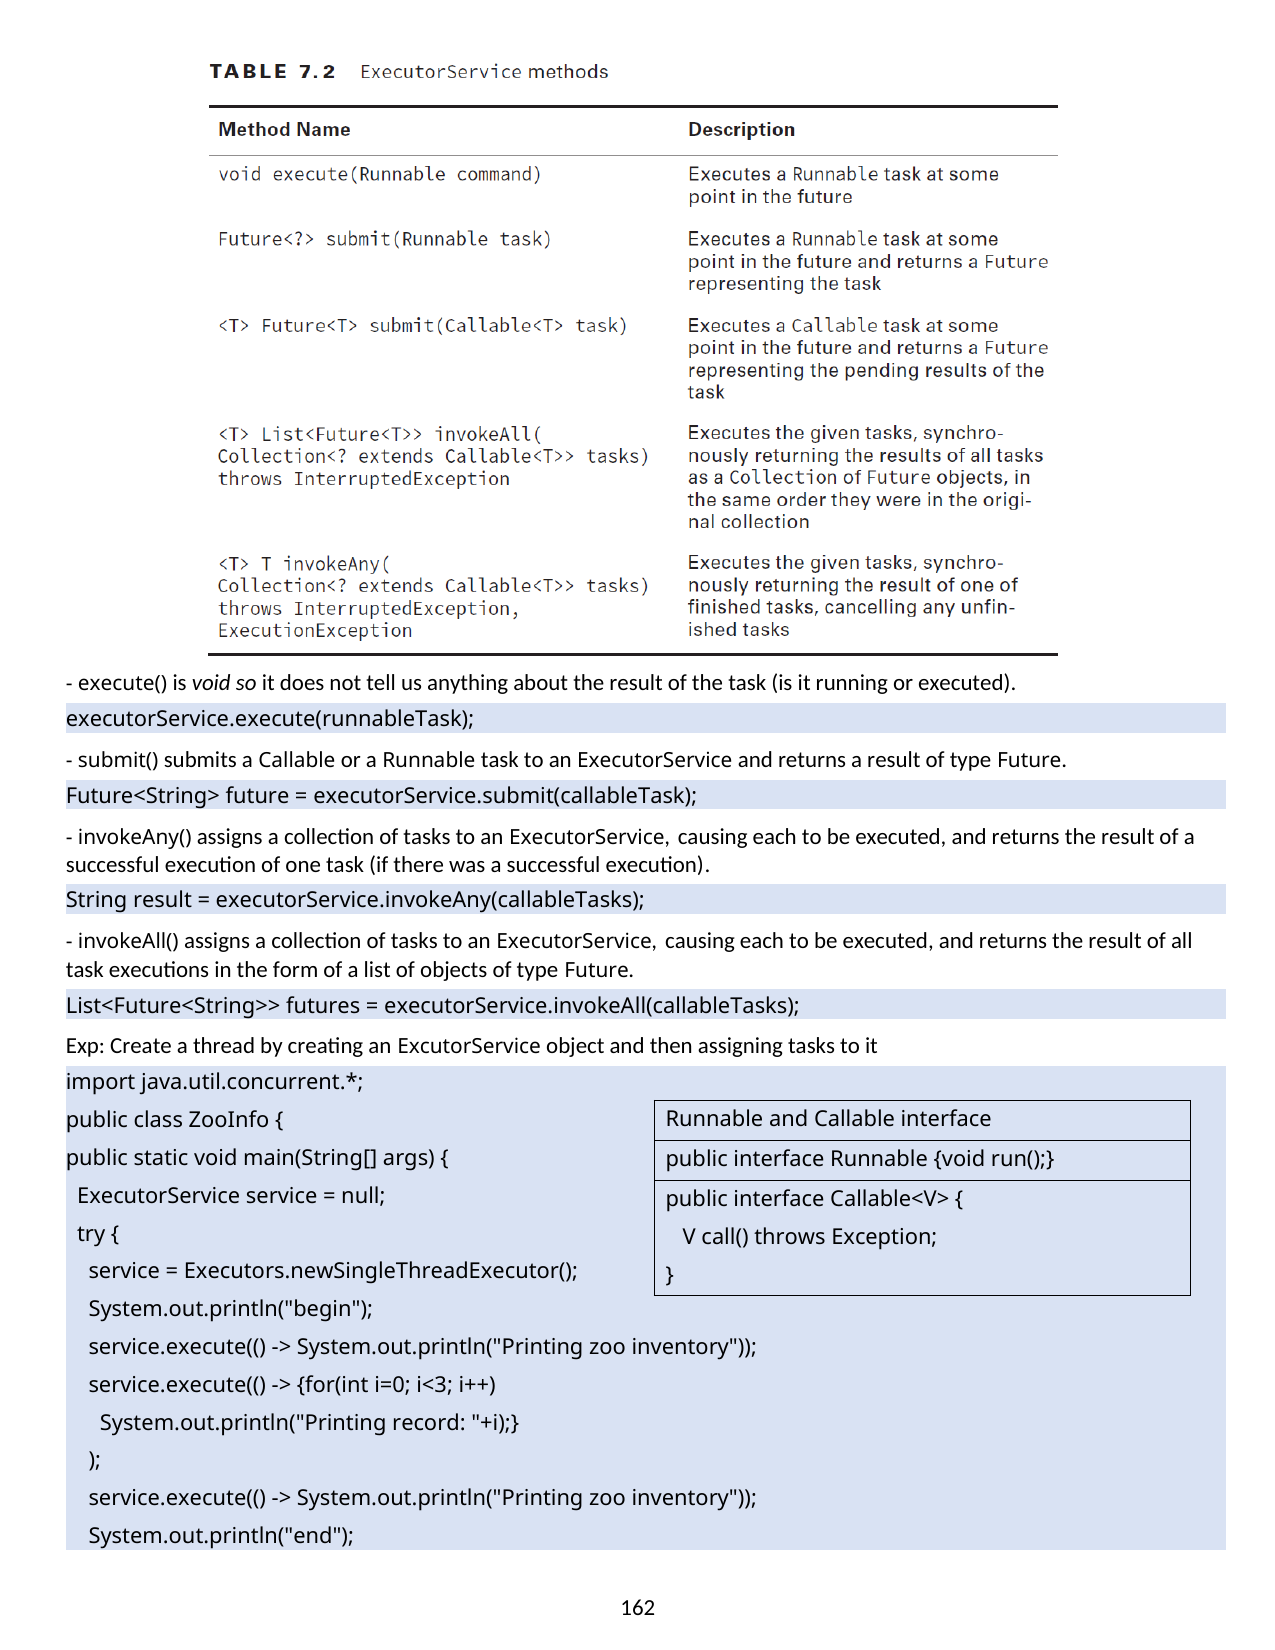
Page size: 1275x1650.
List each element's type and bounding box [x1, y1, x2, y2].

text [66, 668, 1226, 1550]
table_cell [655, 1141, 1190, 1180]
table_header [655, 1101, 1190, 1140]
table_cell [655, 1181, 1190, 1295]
picture [203, 56, 1072, 663]
